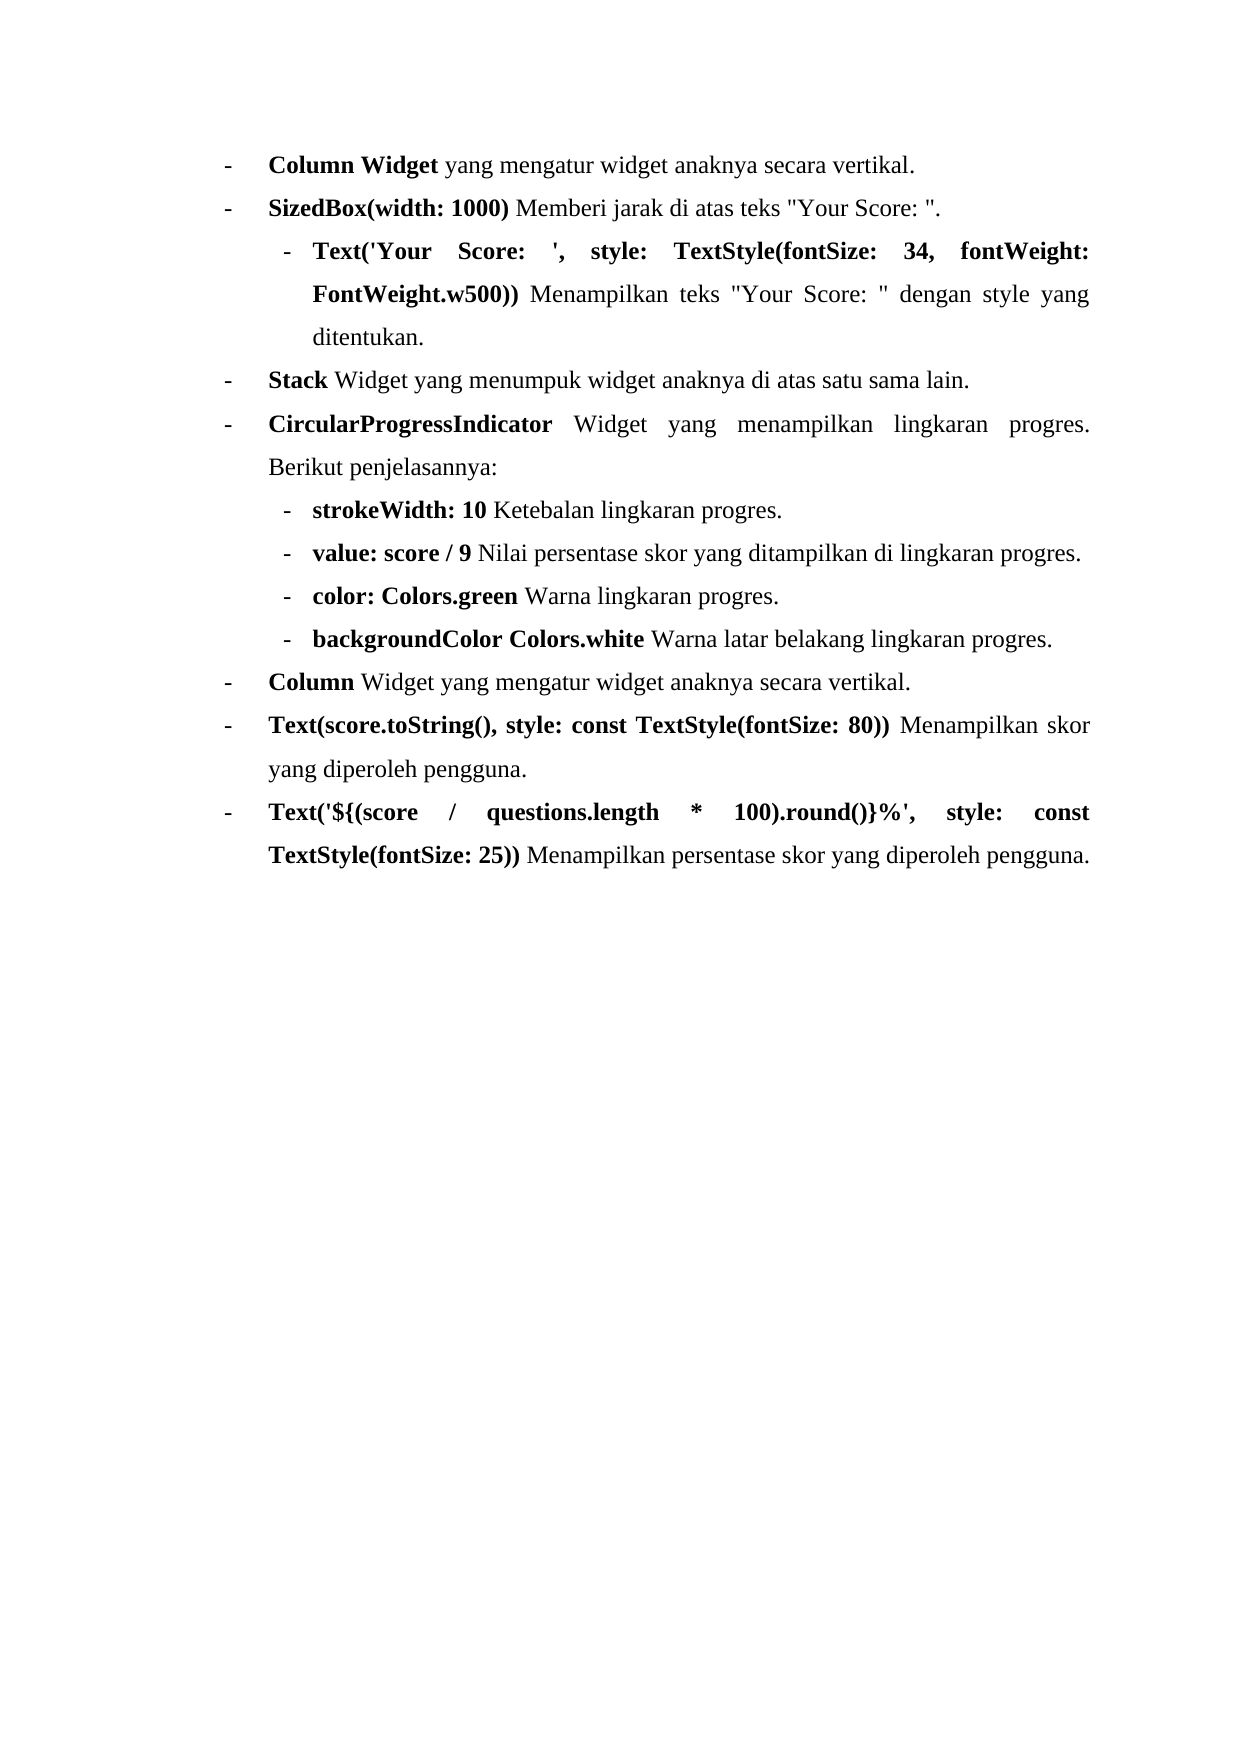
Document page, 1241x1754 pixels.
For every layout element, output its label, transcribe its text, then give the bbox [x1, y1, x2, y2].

list strokeWidth: 10 Ketebalan lingkaran progres. [283, 495, 1090, 524]
list Column Widget yang mengatur widget anaknya secara vertikal. [224, 667, 1090, 696]
list Column Widget yang mengatur widget anaknya secara vertikal. [224, 150, 1090, 179]
list SizedBox(width: 1000) Memberi jarak di atas teks "Your Score: ". [224, 193, 1090, 222]
list CircularProgressIndicator Widget yang menampilkan lingkaran progres. Berikut penjelasannya: [224, 409, 1090, 481]
list Text(score.toString(), style: const TextStyle(fontSize: 80)) Menampilkan skor yang diperoleh pengguna. [224, 711, 1090, 782]
list Stack Widget yang menumpuk widget anaknya di atas satu sama lain. [224, 366, 1090, 394]
list backgroundColor Colors.white Warna latar belakang lingkaran progres. [283, 624, 1090, 653]
list Text('${(score / questions.length * 100).round()}%', style: const TextStyle(fontSize: 25)) Menampilkan persentase skor yang diperoleh pengguna. [224, 797, 1090, 869]
list value: score / 9 Nilai persentase skor yang ditampilkan di lingkaran progres. [283, 538, 1090, 567]
list color: Colors.green Warna lingkaran progres. [283, 581, 1090, 610]
list Text('Your Score: ', style: TextStyle(fontSize: 34, fontWeight: FontWeight.w500)) Menampilkan teks "Your Score: " dengan style yang ditentukan. [283, 236, 1090, 351]
